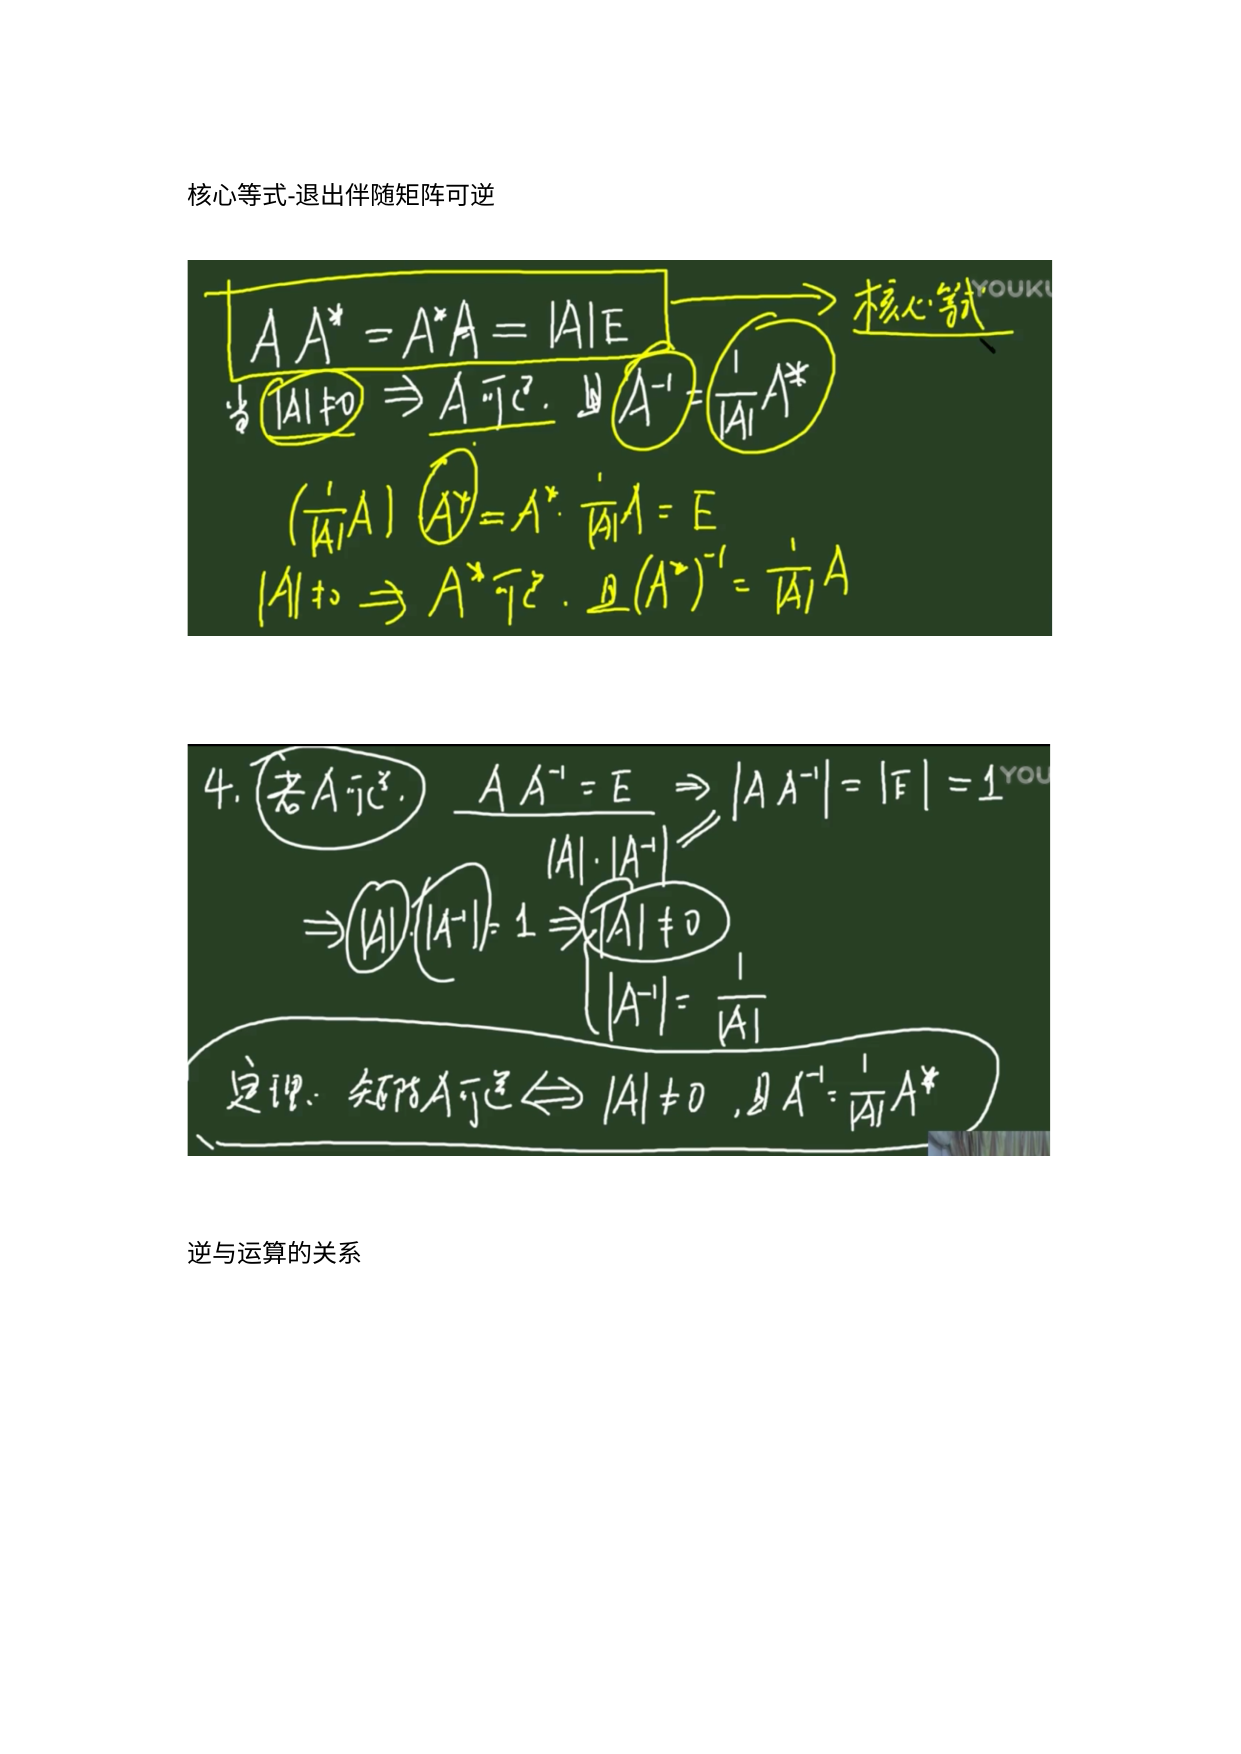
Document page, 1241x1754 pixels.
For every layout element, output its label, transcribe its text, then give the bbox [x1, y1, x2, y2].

picture [187, 744, 1050, 1156]
picture [187, 260, 1053, 636]
text 逆与运算的关系 [187, 1229, 1053, 1273]
text 核心等式-退出伴随矩阵可逆 [187, 172, 1053, 216]
